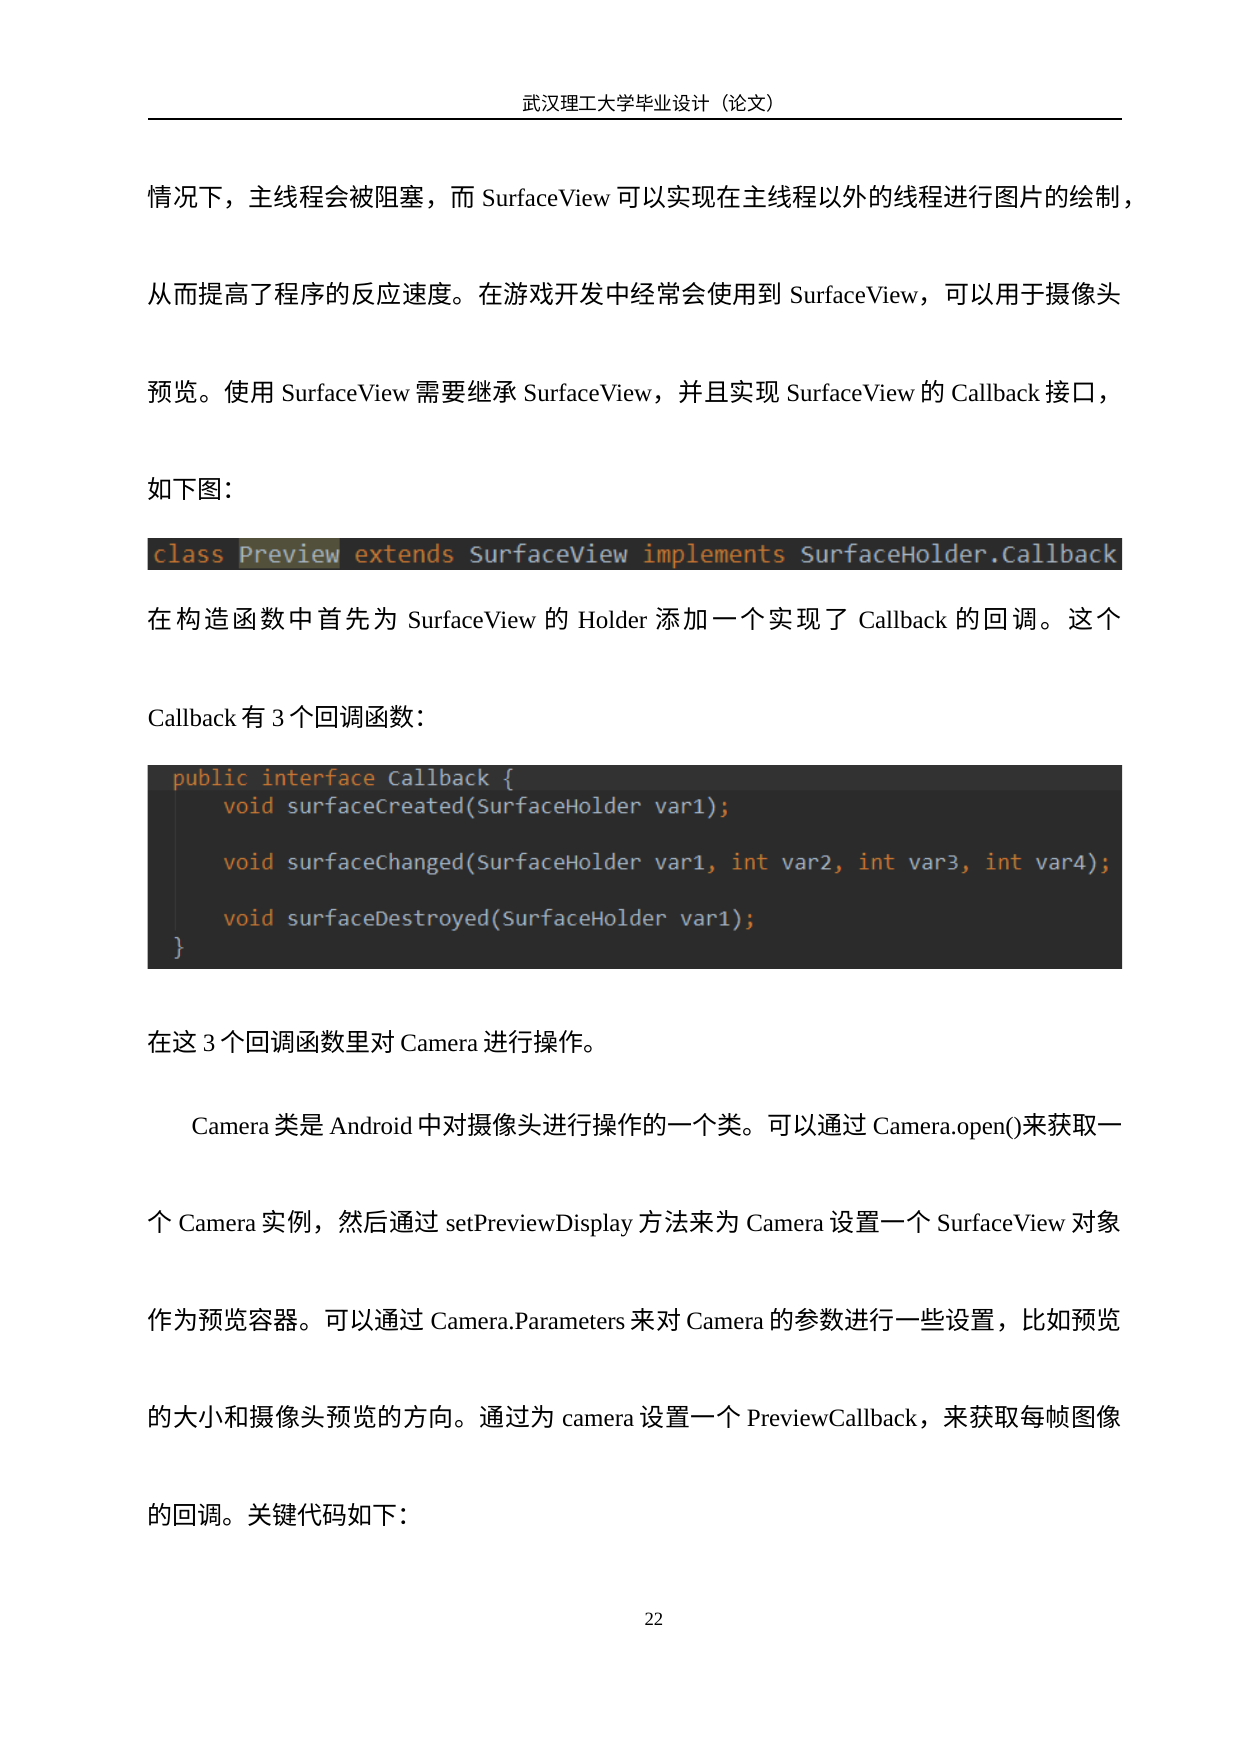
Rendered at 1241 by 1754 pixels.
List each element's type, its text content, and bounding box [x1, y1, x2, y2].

picture [147, 538, 1123, 570]
text 在构造函数中首先为SurfaceView的Holder添加一个实现了Callback的回调。这个Callback有3个回调函数： [148, 585, 1122, 748]
picture [147, 765, 1123, 969]
text 在这3个回调函数里对Camera进行操作。 [148, 1008, 1122, 1073]
text Camera类是Android中对摄像头进行操作的一个类。可以通过Camera.open()来获取一个Camera实例，然后通过setPreviewDisplay方法来为Camera设置一个SurfaceView对象作为预览容器。可以通过Camera.Parameters来对Camera的参数进行一些设置，比如预览的大小和摄像头预览的方向。通过为camera设置一个PreviewCallback，来获取每帧图像的回调。关键代码如下： [148, 1091, 1122, 1546]
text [148, 163, 1122, 520]
